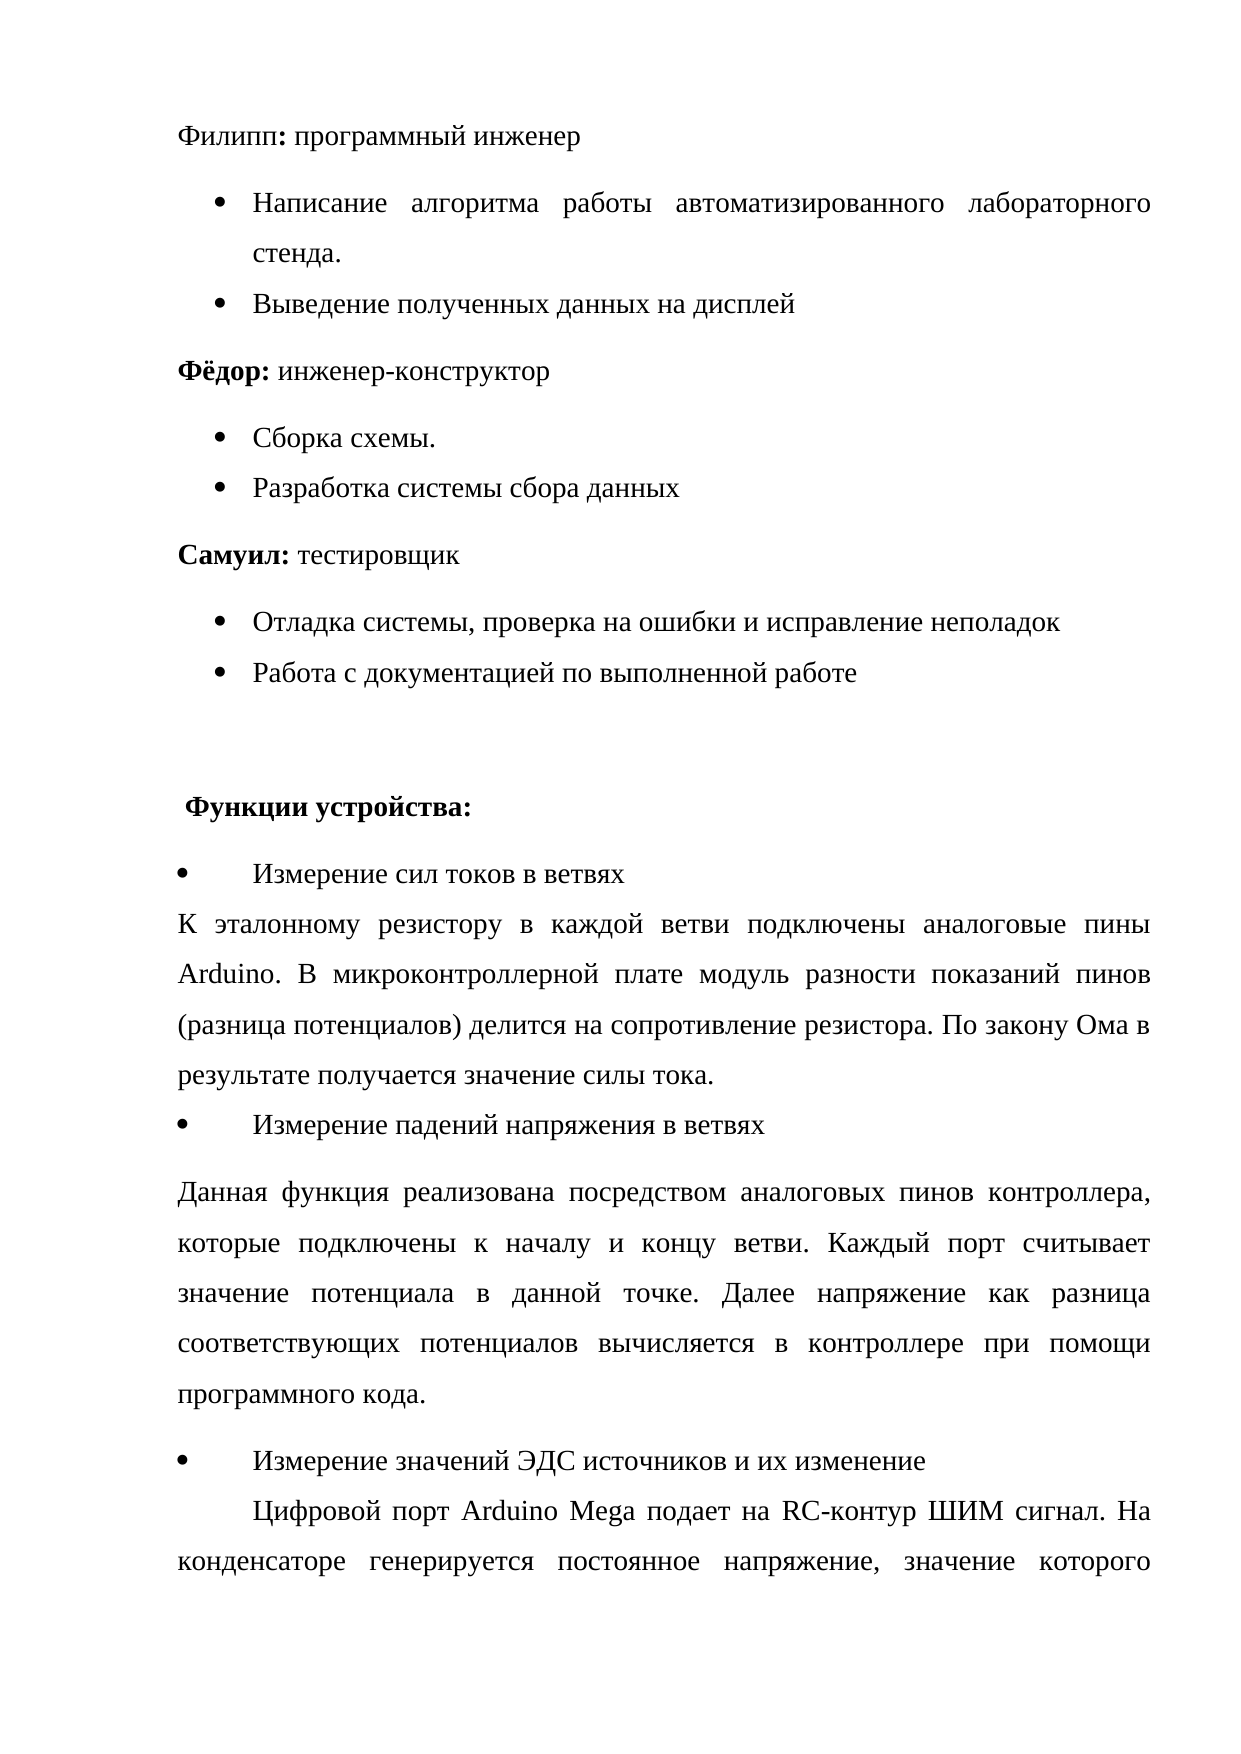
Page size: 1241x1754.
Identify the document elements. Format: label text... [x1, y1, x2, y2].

text Данная функция реализована посредством аналоговых пинов контроллера, которые подключены к началу и концу ветви. Каждый порт считывает значение потенциала в данной точке. Далее напряжение как разница соответствующих потенциалов вычисляется в контроллере при помощи программного кода. [177, 1174, 1152, 1409]
list Измерение падений напряжения в ветвях [177, 1107, 1152, 1141]
text Филипп: программный инженер [177, 118, 1152, 152]
list Выведение полученных данных на дисплей [215, 286, 1152, 319]
text Самуил: тестировщик [177, 537, 1152, 571]
list Написание алгоритма работы автоматизированного лабораторного стенда. [215, 185, 1152, 269]
text Фёдор: инженер-конструктор [177, 353, 1152, 386]
list Отладка системы, проверка на ошибки и исправление неполадок [215, 604, 1152, 638]
list К эталонному резистору в каждой ветви подключены аналоговые пины Arduino. В микроконтроллерной плате модуль разности показаний пинов (разница потенциалов) делится на сопротивление резистора. По закону Ома в результате получается значение силы тока. [177, 906, 1152, 1091]
list Сборка схемы. [215, 420, 1152, 453]
list Работа с документацией по выполненной работе [215, 655, 1152, 688]
text Функции устройства: [177, 789, 1152, 822]
list Измерение сил токов в ветвях [177, 856, 1152, 889]
list Разработка системы сбора данных [215, 470, 1152, 504]
list Измерение значений ЭДС источников и их изменение [177, 1443, 1152, 1476]
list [177, 1493, 1152, 1577]
